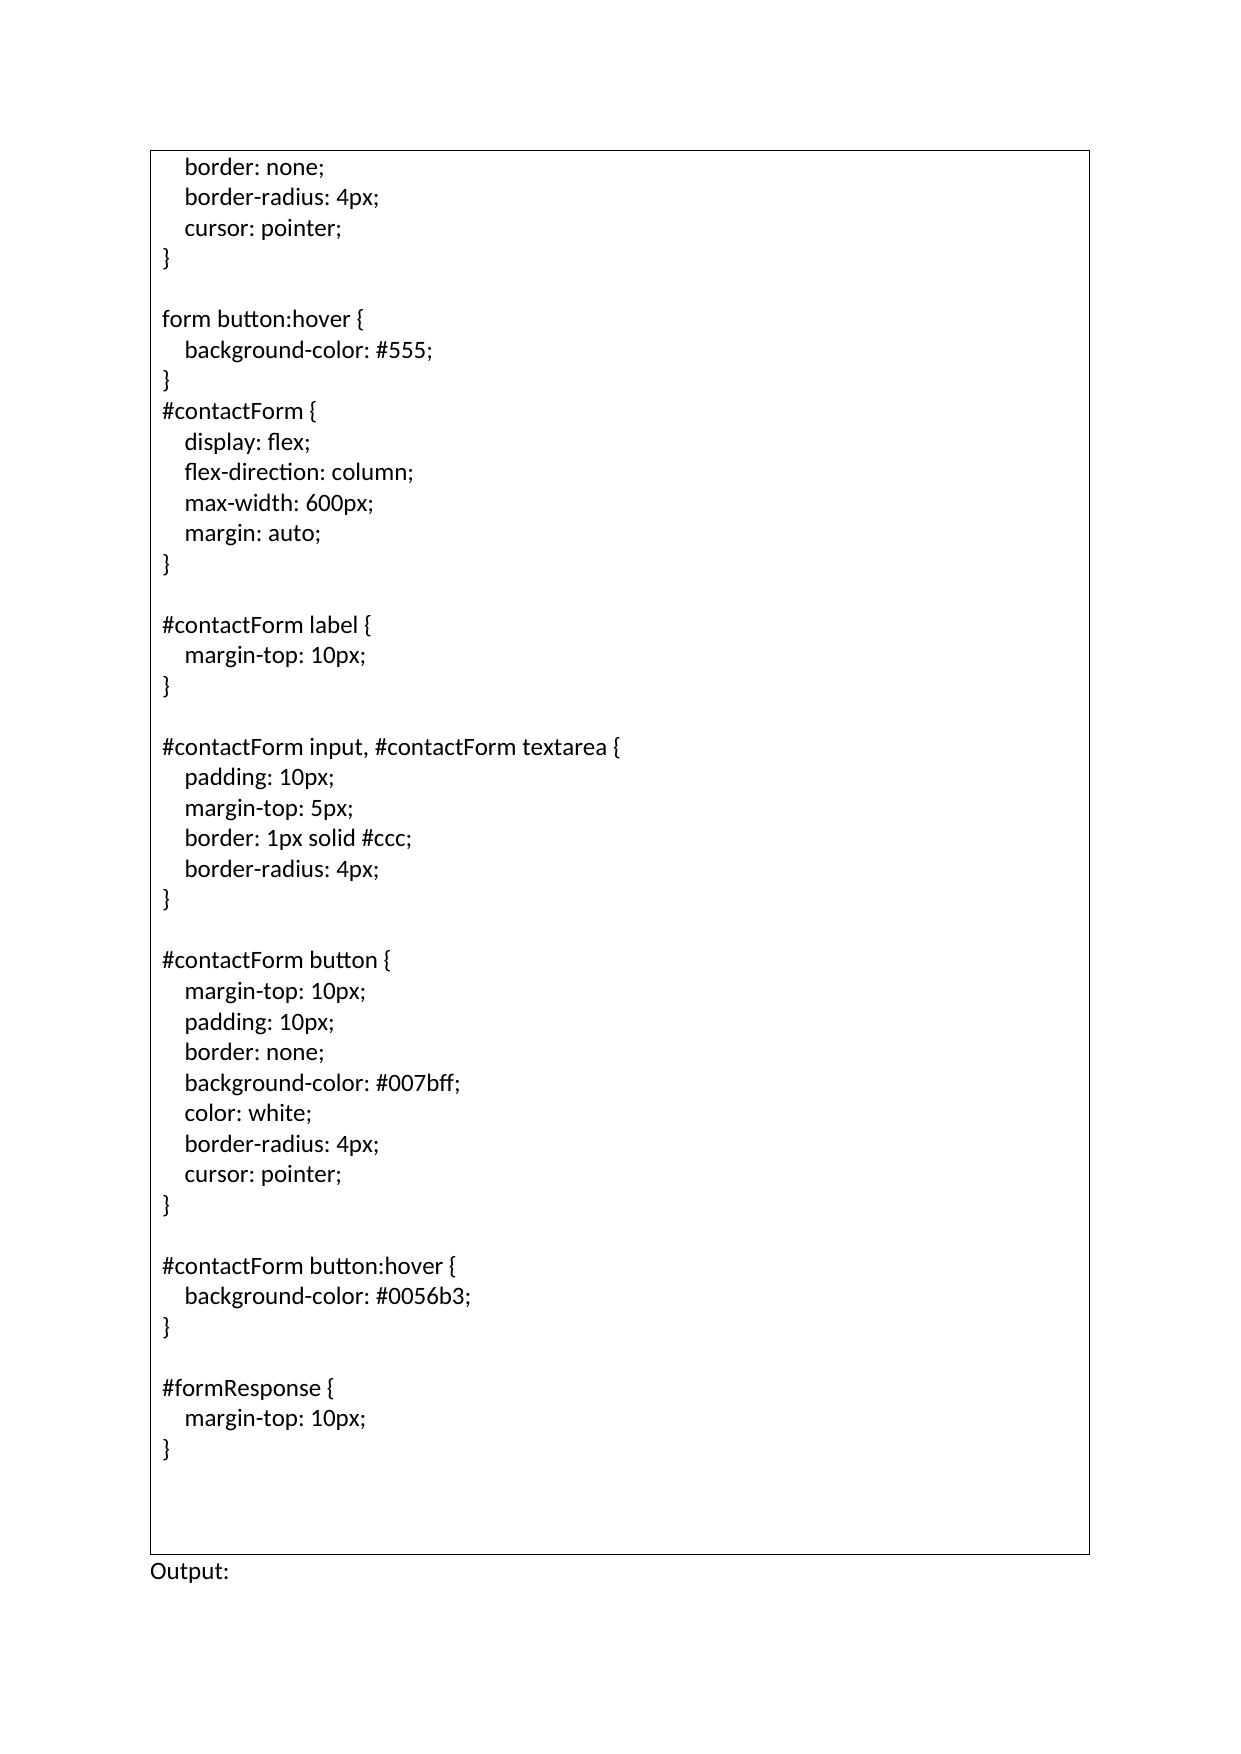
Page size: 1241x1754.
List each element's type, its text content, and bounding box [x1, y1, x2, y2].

text Output: [150, 1555, 1090, 1586]
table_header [151, 151, 1089, 1554]
